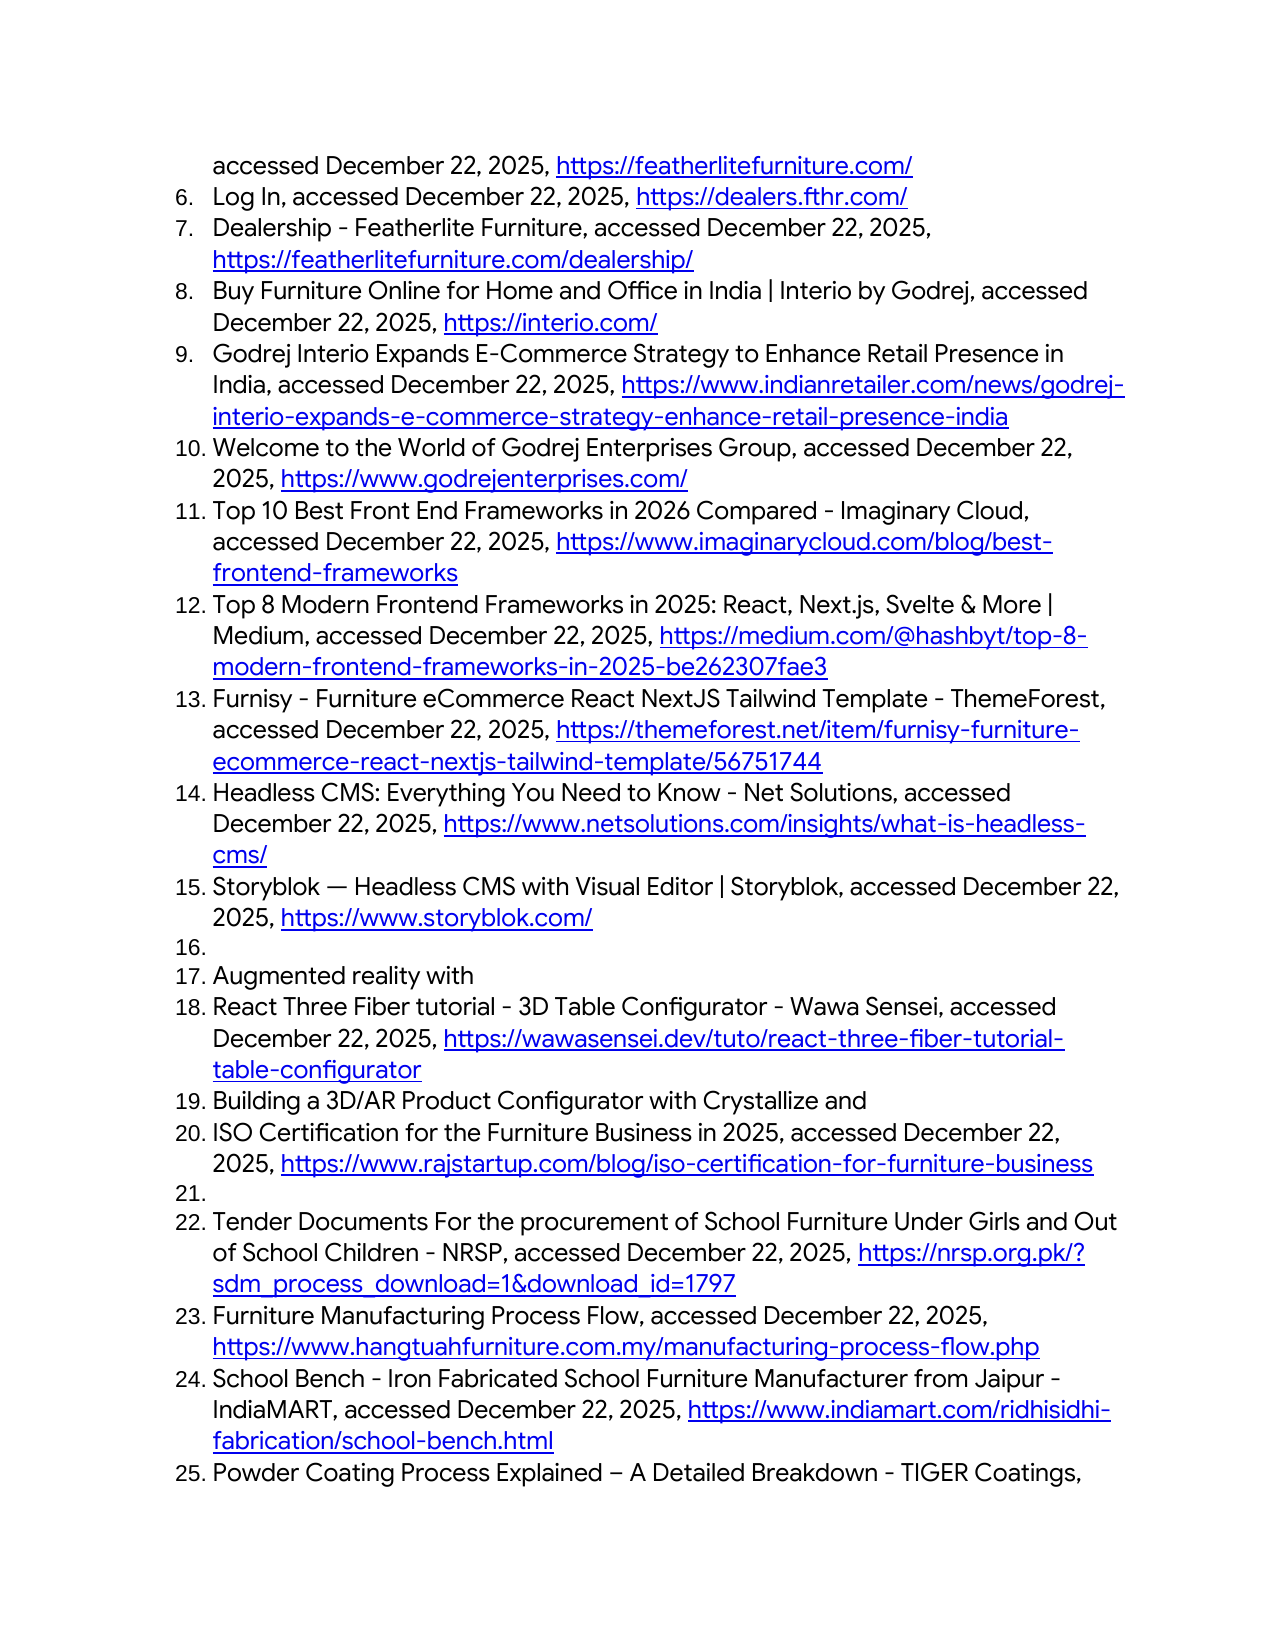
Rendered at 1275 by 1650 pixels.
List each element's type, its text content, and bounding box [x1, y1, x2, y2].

list Furniture Manufacturing Process Flow, accessed December 22, 2025, https://www.hangtuahfurniture.com.my/manufacturing-process-flow.php [175, 1300, 1125, 1363]
list Log In, accessed December 22, 2025, https://dealers.fthr.com/ [175, 181, 1125, 213]
list Furnisy - Furniture eCommerce React NextJS Tailwind Template - ThemeForest, accessed December 22, 2025, https://themeforest.net/item/furnisy-furniture-ecommerce-react-nextjs-tailwind-template/56751744 [175, 683, 1125, 777]
list Augmented reality with [175, 960, 1125, 992]
list ISO Certification for the Furniture Business in 2025, accessed December 22, 2025, https://www.rajstartup.com/blog/iso-certification-for-furniture-business [175, 1117, 1125, 1180]
list Headless CMS: Everything You Need to Know - Net Solutions, accessed December 22, 2025, https://www.netsolutions.com/insights/what-is-headless-cms/ [175, 777, 1125, 871]
list React Three Fiber tutorial - 3D Table Configurator - Wawa Sensei, accessed December 22, 2025, https://wawasensei.dev/tuto/react-three-fiber-tutorial-table-configurator [175, 992, 1125, 1086]
list School Bench - Iron Fabricated School Furniture Manufacturer from Jaipur - IndiaMART, accessed December 22, 2025, https://www.indiamart.com/ridhisidhi-fabrication/school-bench.html [175, 1363, 1125, 1457]
list Top 8 Modern Frontend Frameworks in 2025: React, Next.js, Svelte & More | Medium, accessed December 22, 2025, https://medium.com/@hashbyt/top-8-modern-frontend-frameworks-in-2025-be262307fae3 [175, 589, 1125, 683]
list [175, 150, 1125, 181]
list Welcome to the World of Godrej Enterprises Group, accessed December 22, 2025, https://www.godrejenterprises.com/ [175, 432, 1125, 495]
list Top 10 Best Front End Frameworks in 2026 Compared - Imaginary Cloud, accessed December 22, 2025, https://www.imaginarycloud.com/blog/best-frontend-frameworks [175, 495, 1125, 589]
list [175, 1457, 1125, 1488]
list Buy Furniture Online for Home and Office in India | Interio by Godrej, accessed December 22, 2025, https://interio.com/ [175, 275, 1125, 338]
list Dealership - Featherlite Furniture, accessed December 22, 2025, https://featherlitefurniture.com/dealership/ [175, 213, 1125, 275]
list Godrej Interio Expands E-Commerce Strategy to Enhance Retail Presence in India, accessed December 22, 2025, https://www.indianretailer.com/news/godrej-interio-expands-e-commerce-strategy-enhance-retail-presence-india [175, 338, 1125, 432]
list Tender Documents For the procurement of School Furniture Under Girls and Out of School Children - NRSP, accessed December 22, 2025, https://nrsp.org.pk/?sdm_process_download=1&download_id=1797 [175, 1206, 1125, 1300]
list Storyblok — Headless CMS with Visual Editor | Storyblok, accessed December 22, 2025, https://www.storyblok.com/ [175, 871, 1125, 934]
list Building a 3D/AR Product Configurator with Crystallize and [175, 1086, 1125, 1117]
